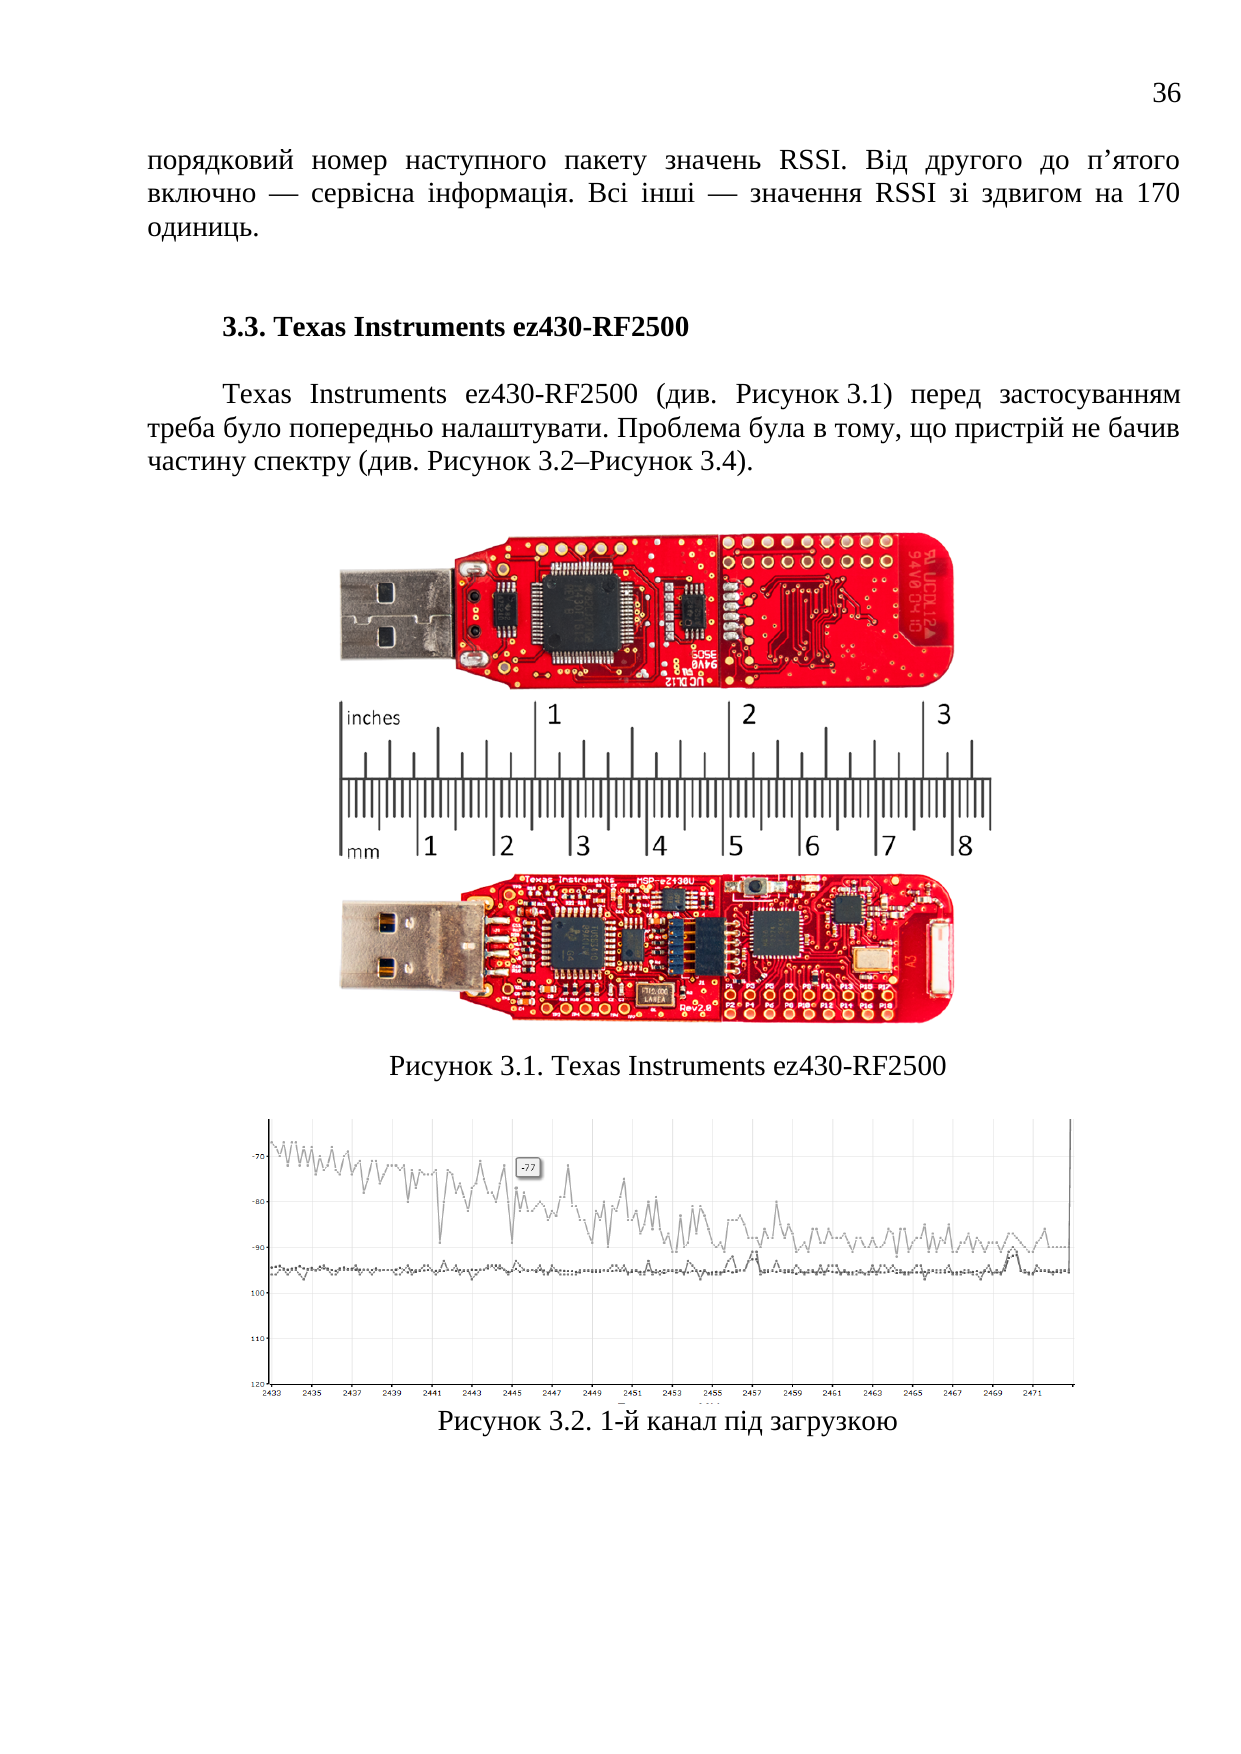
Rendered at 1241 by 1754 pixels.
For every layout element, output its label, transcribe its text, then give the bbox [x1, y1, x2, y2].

text Texas Instruments ez430-RF2500 (див. рисунок 3.5) перед застосуванням треба було попередньо налаштувати. Проблема була в тому, що пристрій не бачив частину спектру (див. рисунок 3.6–рисунок 3.8). [147, 376, 1181, 477]
picture [336, 514, 992, 1048]
text Texas Instruments ez430-RF2500 [222, 309, 1181, 343]
text 1-й канал під загрузкою [88, 1403, 1181, 1437]
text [147, 142, 1181, 243]
text Texas Instruments ez430-RF2500 [88, 1048, 1181, 1082]
picture [250, 1119, 1079, 1404]
